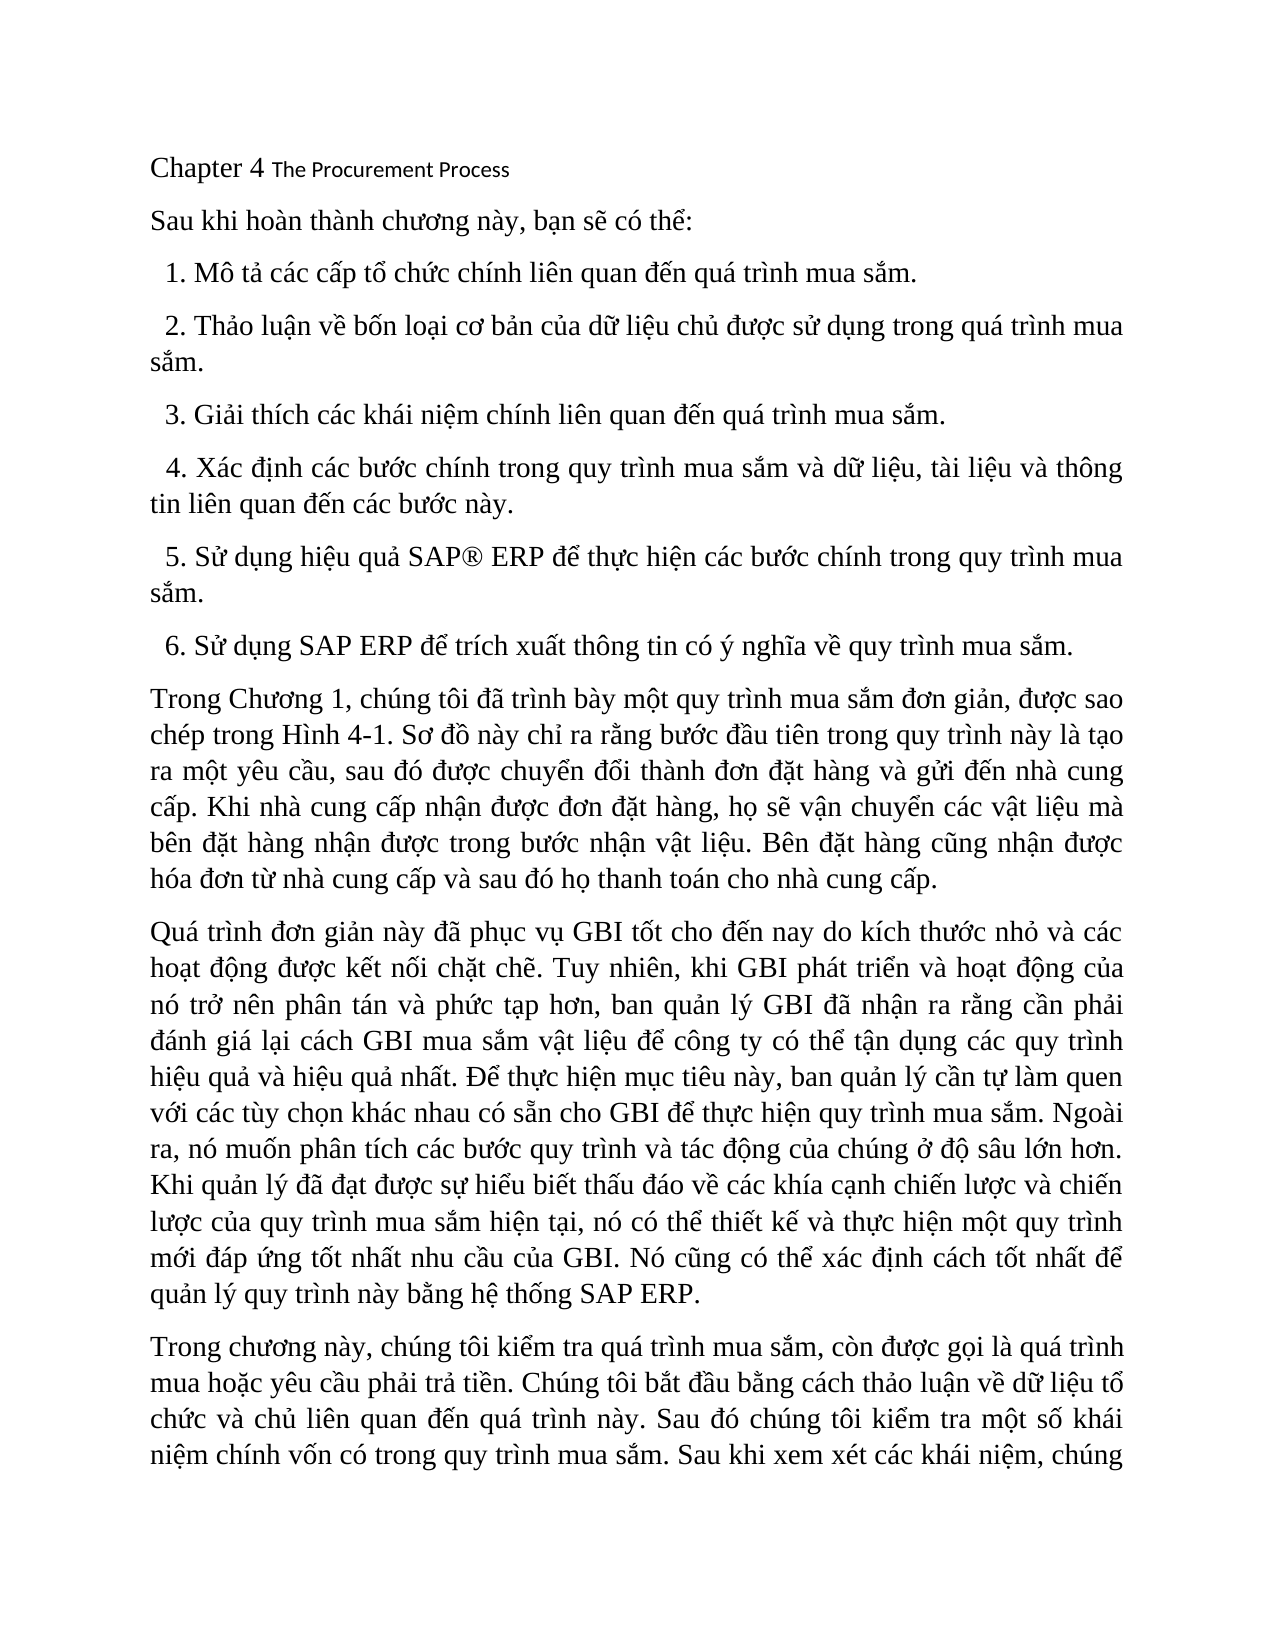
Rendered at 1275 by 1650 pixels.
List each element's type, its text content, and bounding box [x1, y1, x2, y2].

text 1. Mô tả các cấp tổ chức chính liên quan đến quá trình mua sắm. [150, 256, 1125, 289]
text Sau khi hoàn thành chương này, bạn sẽ có thể: [150, 203, 1125, 236]
text 4. Xác định các bước chính trong quy trình mua sắm và dữ liệu, tài liệu và thông tin liên quan đến các bước này. [150, 450, 1125, 520]
text 3. Giải thích các khái niệm chính liên quan đến quá trình mua sắm. [150, 397, 1125, 431]
text 6. Sử dụng SAP ERP để trích xuất thông tin có ý nghĩa về quy trình mua sắm. [150, 628, 1125, 662]
text 5. Sử dụng hiệu quả SAP® ERP để thực hiện các bước chính trong quy trình mua sắm. [150, 539, 1125, 609]
text 2. Thảo luận về bốn loại cơ bản của dữ liệu chủ được sử dụng trong quá trình mua sắm. [150, 308, 1125, 378]
text Quá trình đơn giản này đã phục vụ GBI tốt cho đến nay do kích thước nhỏ và các hoạt động được kết nối chặt chẽ. Tuy nhiên, khi GBI phát triển và hoạt động của nó trở nên phân tán và phức tạp hơn, ban quản lý GBI đã nhận ra rằng cần phải đánh giá lại cách GBI mua sắm vật liệu để công ty có thể tận dụng các quy trình hiệu quả và hiệu quả nhất. Để thực hiện mục tiêu này, ban quản lý cần tự làm quen với các tùy chọn khác nhau có sẵn cho GBI để thực hiện quy trình mua sắm. Ngoài ra, nó muốn phân tích các bước quy trình và tác động của chúng ở độ sâu lớn hơn. Khi quản lý đã đạt được sự hiểu biết thấu đáo về các khía cạnh chiến lược và chiến lược của quy trình mua sắm hiện tại, nó có thể thiết kế và thực hiện một quy trình mới đáp ứng tốt nhất nhu cầu của GBI. Nó cũng có thể xác định cách tốt nhất để quản lý quy trình này bằng hệ thống SAP ERP. [150, 914, 1125, 1309]
text Chapter 4 The Procurement Process [150, 150, 1125, 183]
text Trong Chương 1, chúng tôi đã trình bày một quy trình mua sắm đơn giản, được sao chép trong Hình 4-1. Sơ đồ này chỉ ra rằng bước đầu tiên trong quy trình này là tạo ra một yêu cầu, sau đó được chuyển đổi thành đơn đặt hàng và gửi đến nhà cung cấp. Khi nhà cung cấp nhận được đơn đặt hàng, họ sẽ vận chuyển các vật liệu mà bên đặt hàng nhận được trong bước nhận vật liệu. Bên đặt hàng cũng nhận được hóa đơn từ nhà cung cấp và sau đó họ thanh toán cho nhà cung cấp. [150, 681, 1125, 895]
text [150, 1329, 1125, 1471]
